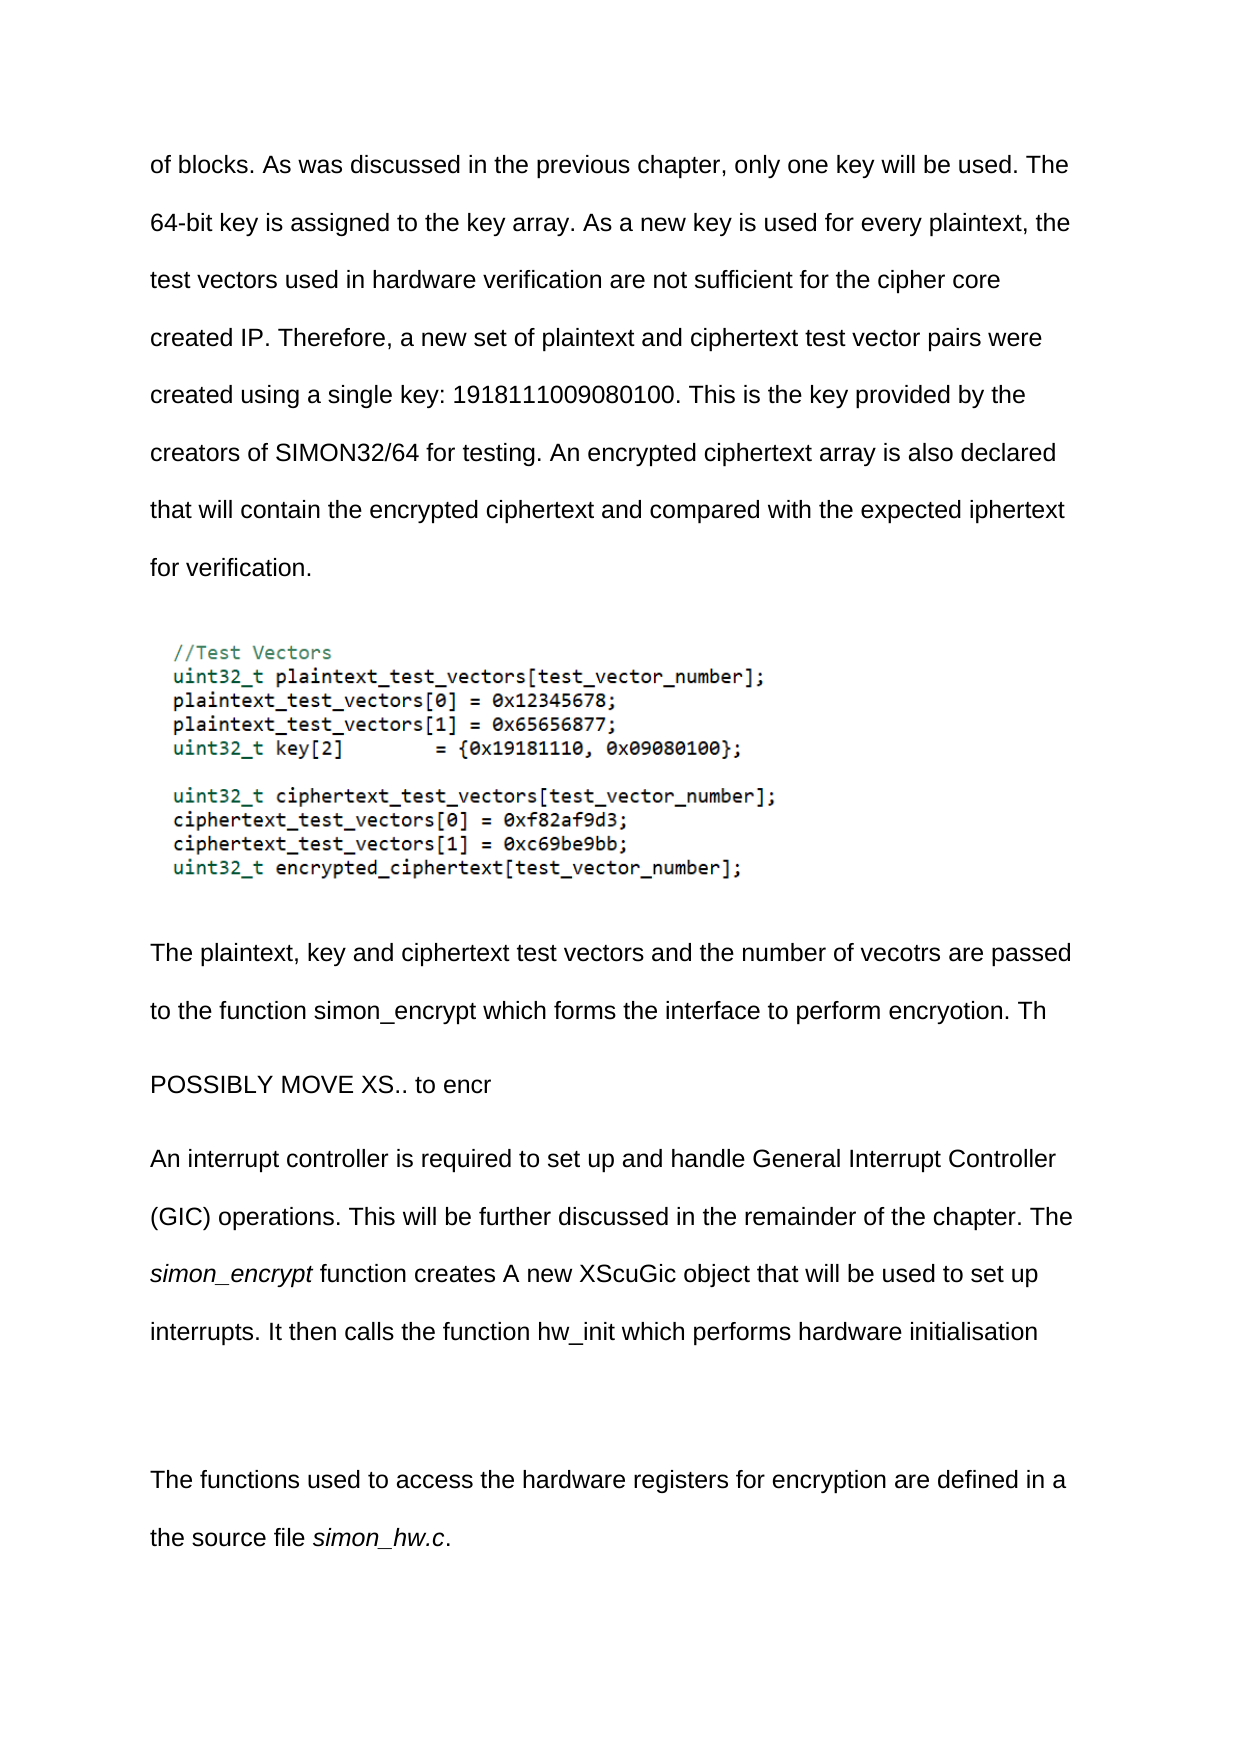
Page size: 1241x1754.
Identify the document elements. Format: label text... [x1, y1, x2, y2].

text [150, 150, 1090, 581]
picture [150, 626, 794, 893]
text The functions used to access the hardware registers for encryption are defined in a the source file simon_hw.c. [150, 1465, 1090, 1551]
text POSSIBLY MOVE XS.. to encr [150, 1070, 1090, 1099]
text The plaintext, key and ciphertext test vectors and the number of vecotrs are passed to the function simon_encrypt which forms the interface to perform encryotion. Th [150, 938, 1090, 1025]
text An interrupt controller is required to set up and handle General Interrupt Controller (GIC) operations. This will be further discussed in the remainder of the chapter. The simon_encrypt function creates A new XScuGic object that will be used to set up interrupts. It then calls the function hw_init which performs hardware initialisation [150, 1144, 1090, 1346]
